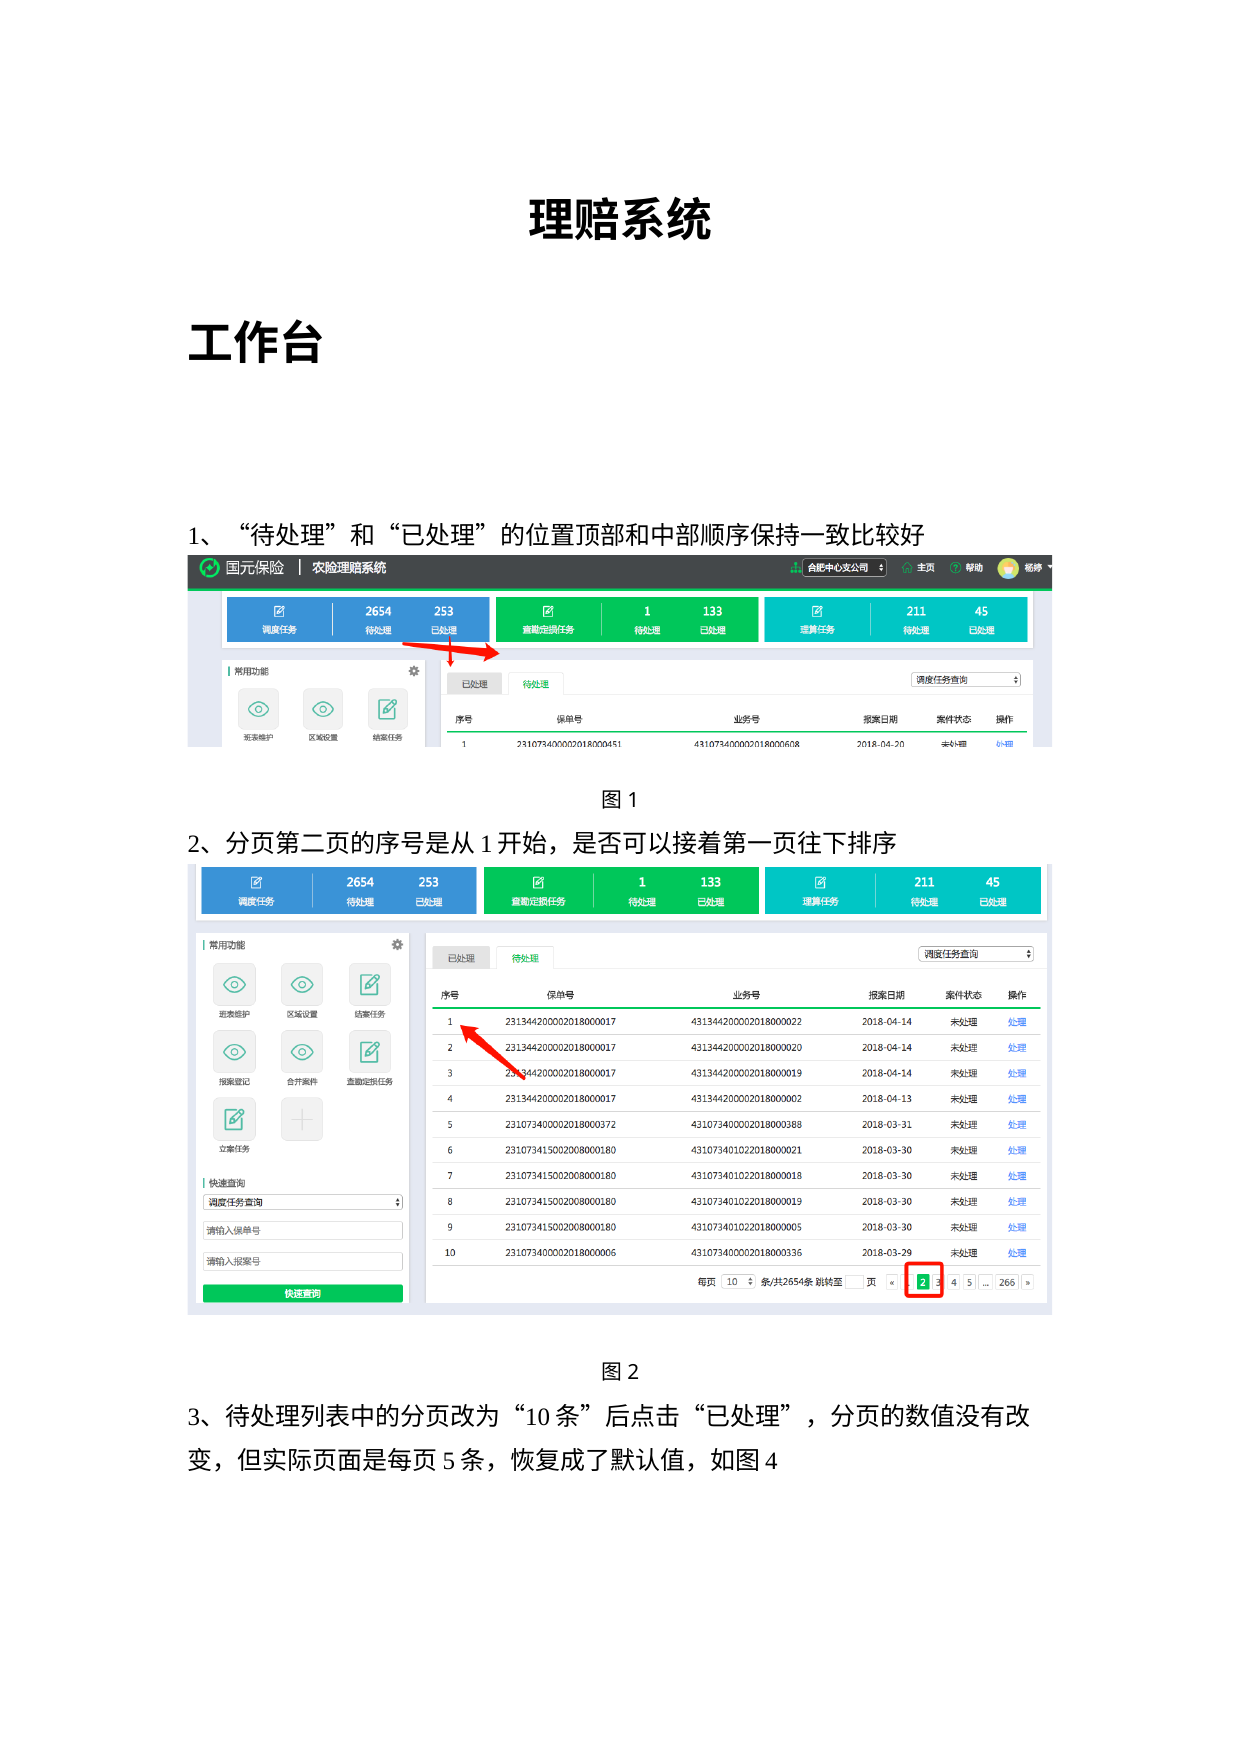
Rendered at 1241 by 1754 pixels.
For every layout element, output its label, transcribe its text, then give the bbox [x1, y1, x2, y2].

picture [187, 555, 1053, 747]
text 2、分页第二页的序号是从1开始，是否可以接着第一页往下排序 [187, 820, 1053, 864]
subtitle 工作台 [187, 296, 1053, 384]
text 理赔系统 [187, 172, 1053, 260]
text 图 2 [187, 1349, 1053, 1393]
text 3、待处理列表中的分页改为“10条”后点击“已处理”，分页的数值没有改变，但实际页面是每页5条，恢复成了默认值，如图4 [187, 1393, 1053, 1481]
text 图 1 [187, 776, 1053, 820]
text 1、“待处理”和“已处理”的位置顶部和中部顺序保持一致比较好 [187, 512, 1053, 555]
picture [187, 864, 1053, 1315]
